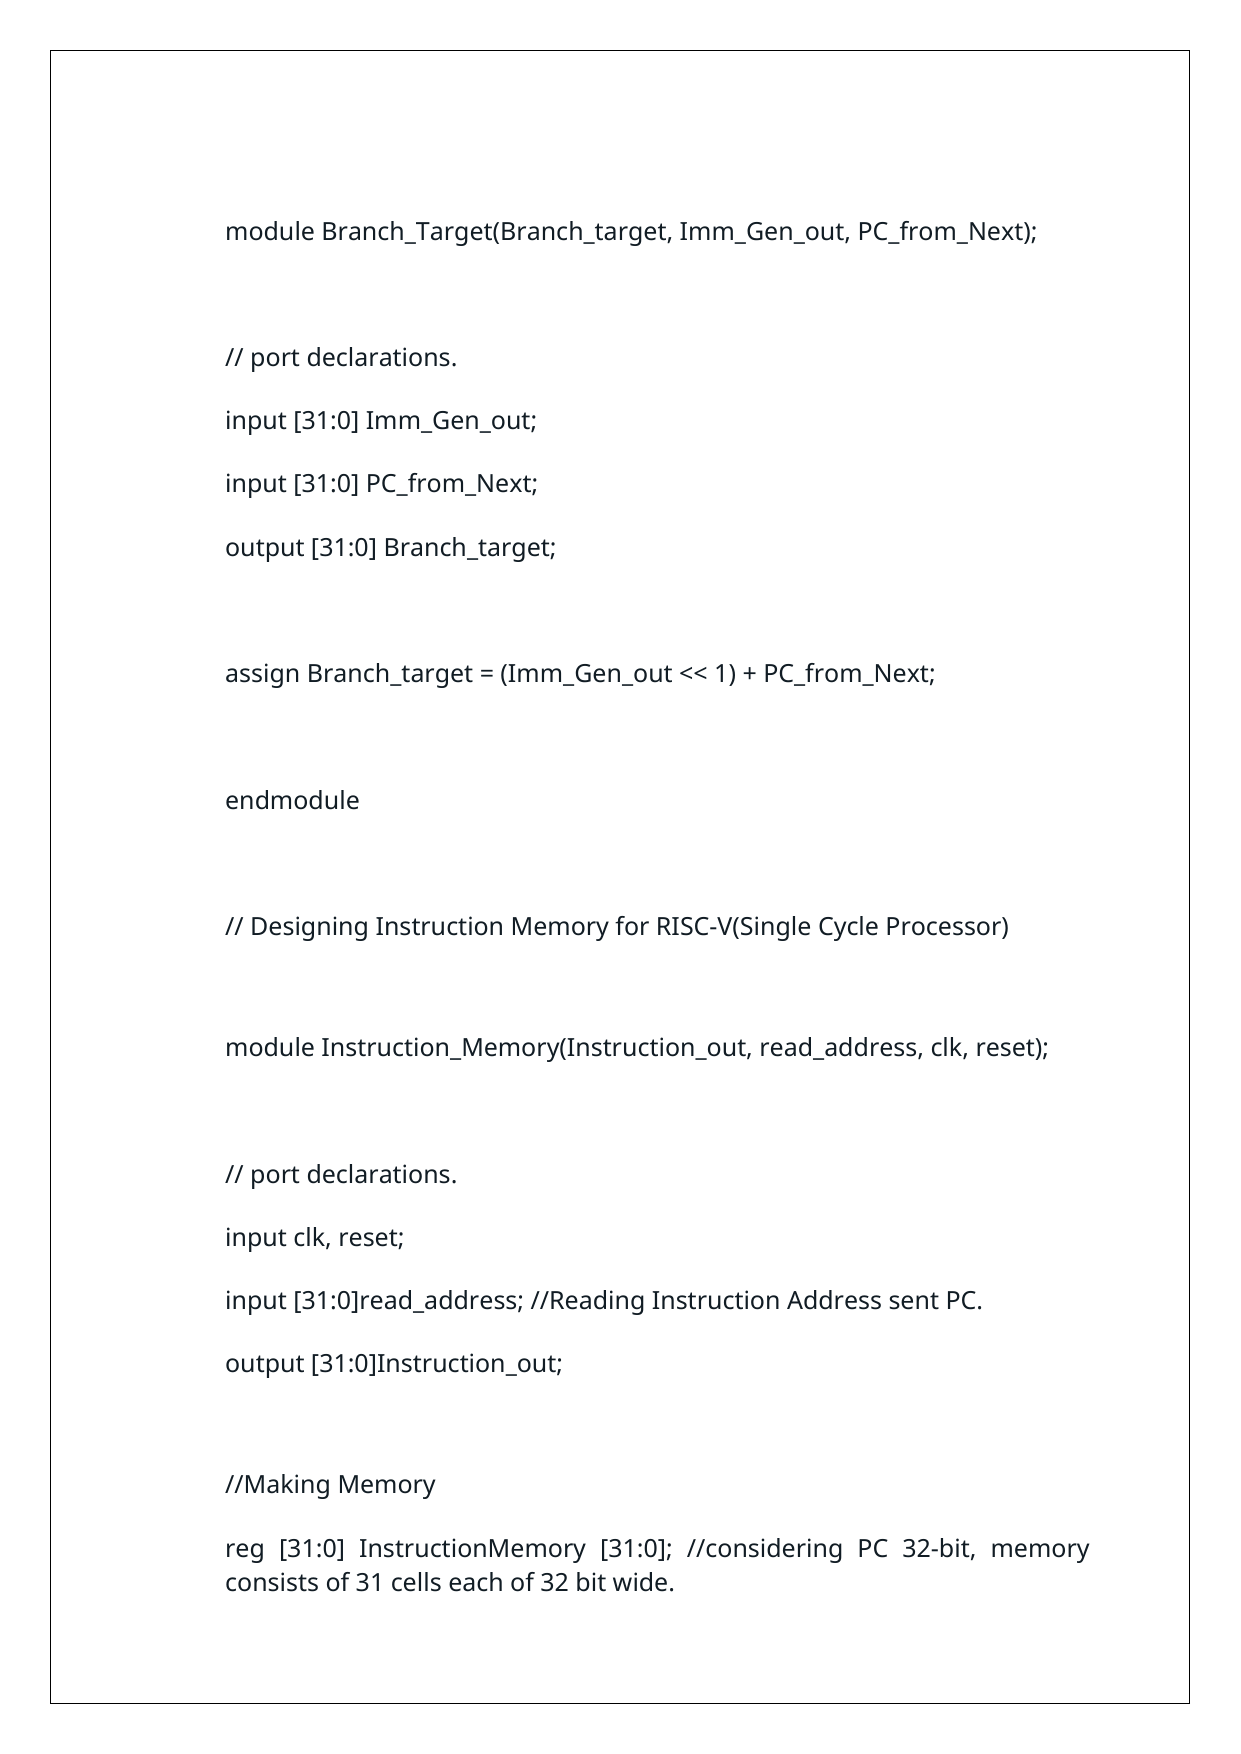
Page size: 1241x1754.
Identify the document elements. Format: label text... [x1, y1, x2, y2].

text //Making Memory [225, 1467, 1090, 1501]
text input [31:0] Imm_Gen_out; [225, 403, 1090, 437]
text // port declarations. [225, 340, 1090, 374]
text output [31:0] Branch_target; [225, 529, 1090, 563]
text endmodule [225, 782, 1090, 816]
text module Instruction_Memory(Instruction_out, read_address, clk, reset); [225, 1030, 1090, 1064]
text input [31:0] PC_from_Next; [225, 466, 1090, 500]
text // port declarations. [225, 1156, 1090, 1190]
text reg [31:0] InstructionMemory [31:0]; //considering PC 32-bit, memory consists of 31 cells each of 32 bit wide. [225, 1530, 1090, 1598]
text module Branch_Target(Branch_target, Imm_Gen_out, PC_from_Next); [225, 213, 1090, 247]
text input [31:0]read_address; //Reading Instruction Address sent PC. [225, 1283, 1090, 1317]
text // Designing Instruction Memory for RISC-V(Single Cycle Processor) [225, 909, 1090, 943]
text output [31:0]Instruction_out; [225, 1346, 1090, 1380]
text assign Branch_target = (Imm_Gen_out << 1) + PC_from_Next; [225, 656, 1090, 690]
text input clk, reset; [225, 1219, 1090, 1254]
